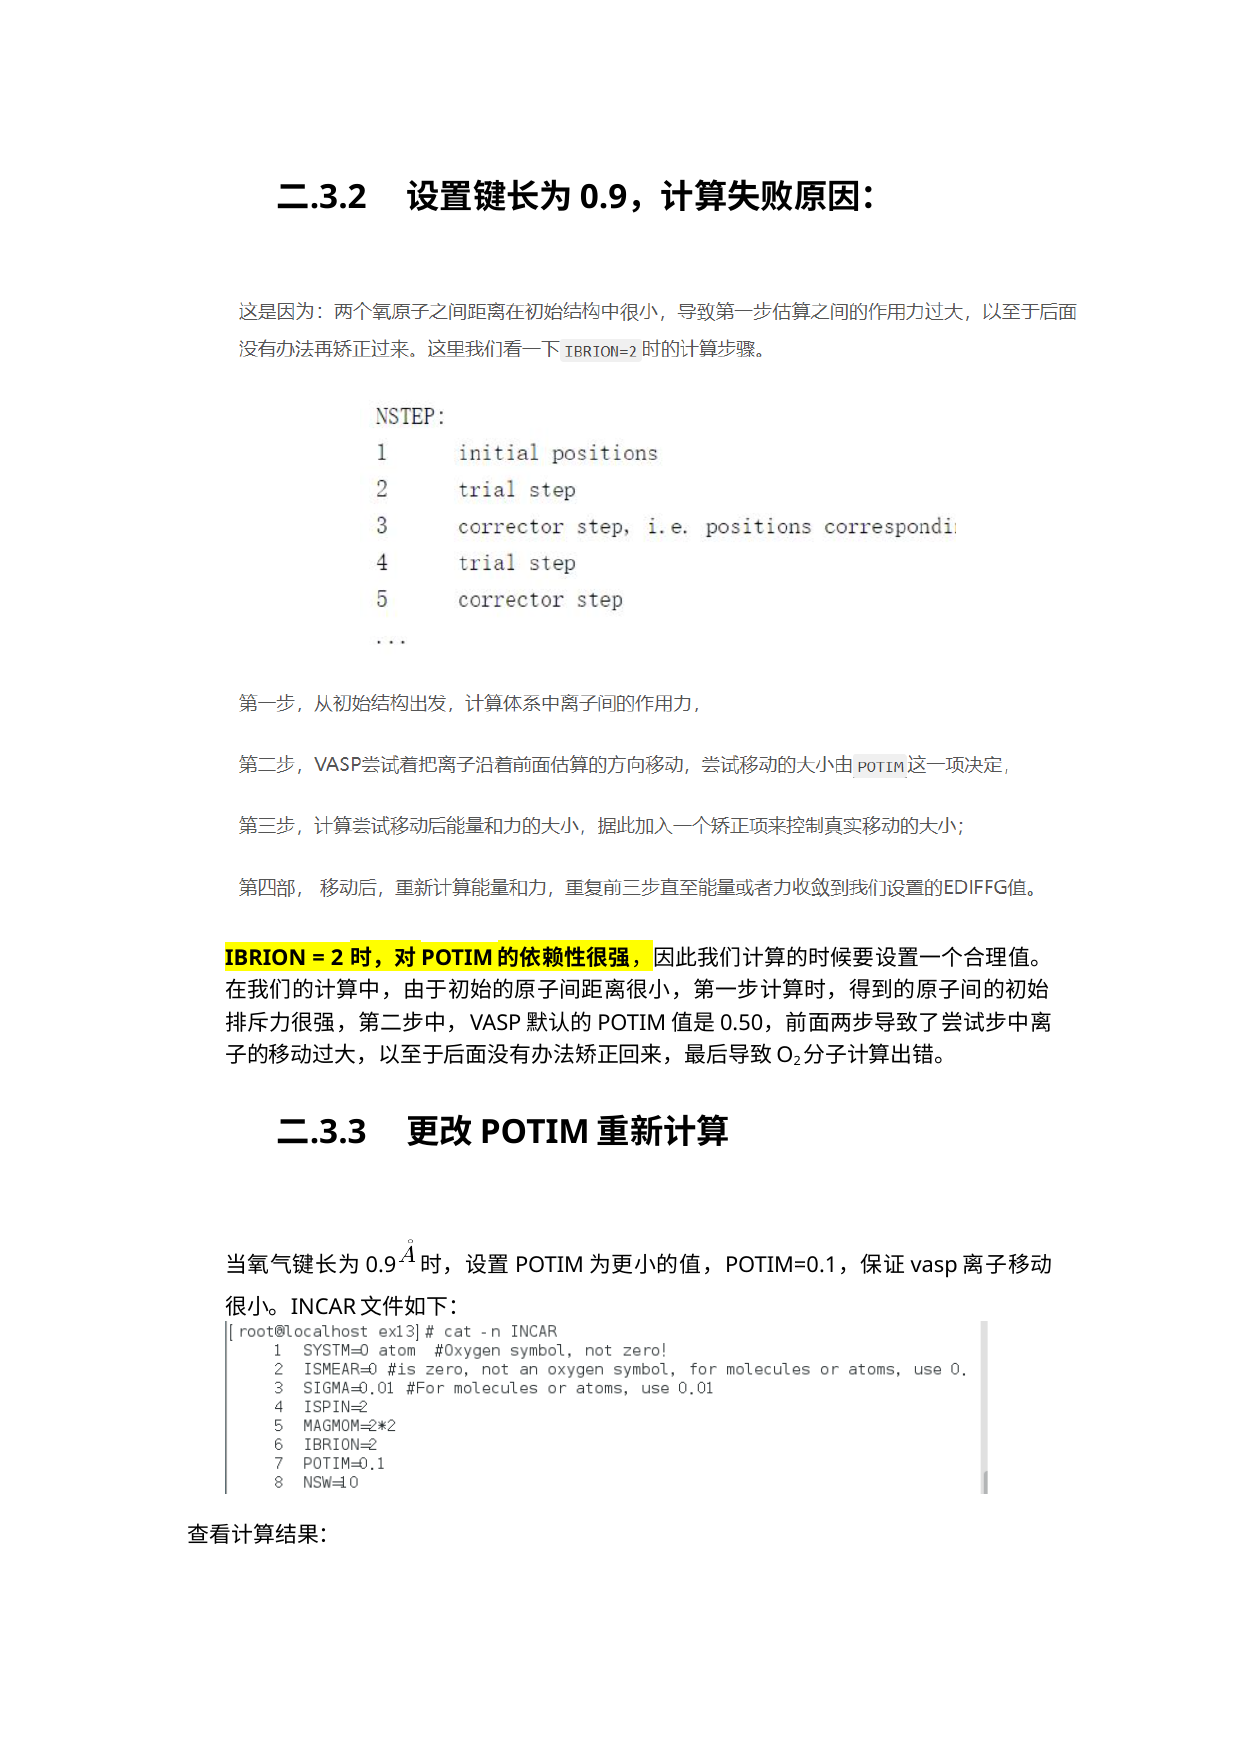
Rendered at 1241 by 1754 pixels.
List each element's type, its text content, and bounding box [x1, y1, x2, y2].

list 当氧气键长为0.9时，设置POTIM为更小的值，POTIM=0.1，保证vasp离子移动很小。INCAR文件如下： [225, 1224, 1053, 1321]
subtitle 设置键长为0.9，计算失败原因： [276, 162, 1053, 227]
text 查看计算结果： [187, 1516, 1053, 1549]
subtitle 更改POTIM重新计算 [276, 1096, 1053, 1161]
list IBRION = 2 时，对POTIM的依赖性很强，因此我们计算的时候要设置一个合理值。在我们的计算中，由于初始的原子间距离很小，第一步计算时，得到的原子间的初始排斥力很强，第二步中，VASP默认的POTIM值是0.50，前面两步导致了尝试步中离子的移动过大，以至于后面没有办法矫正回来，最后导致O2分子计算出错。 [225, 939, 1053, 1069]
